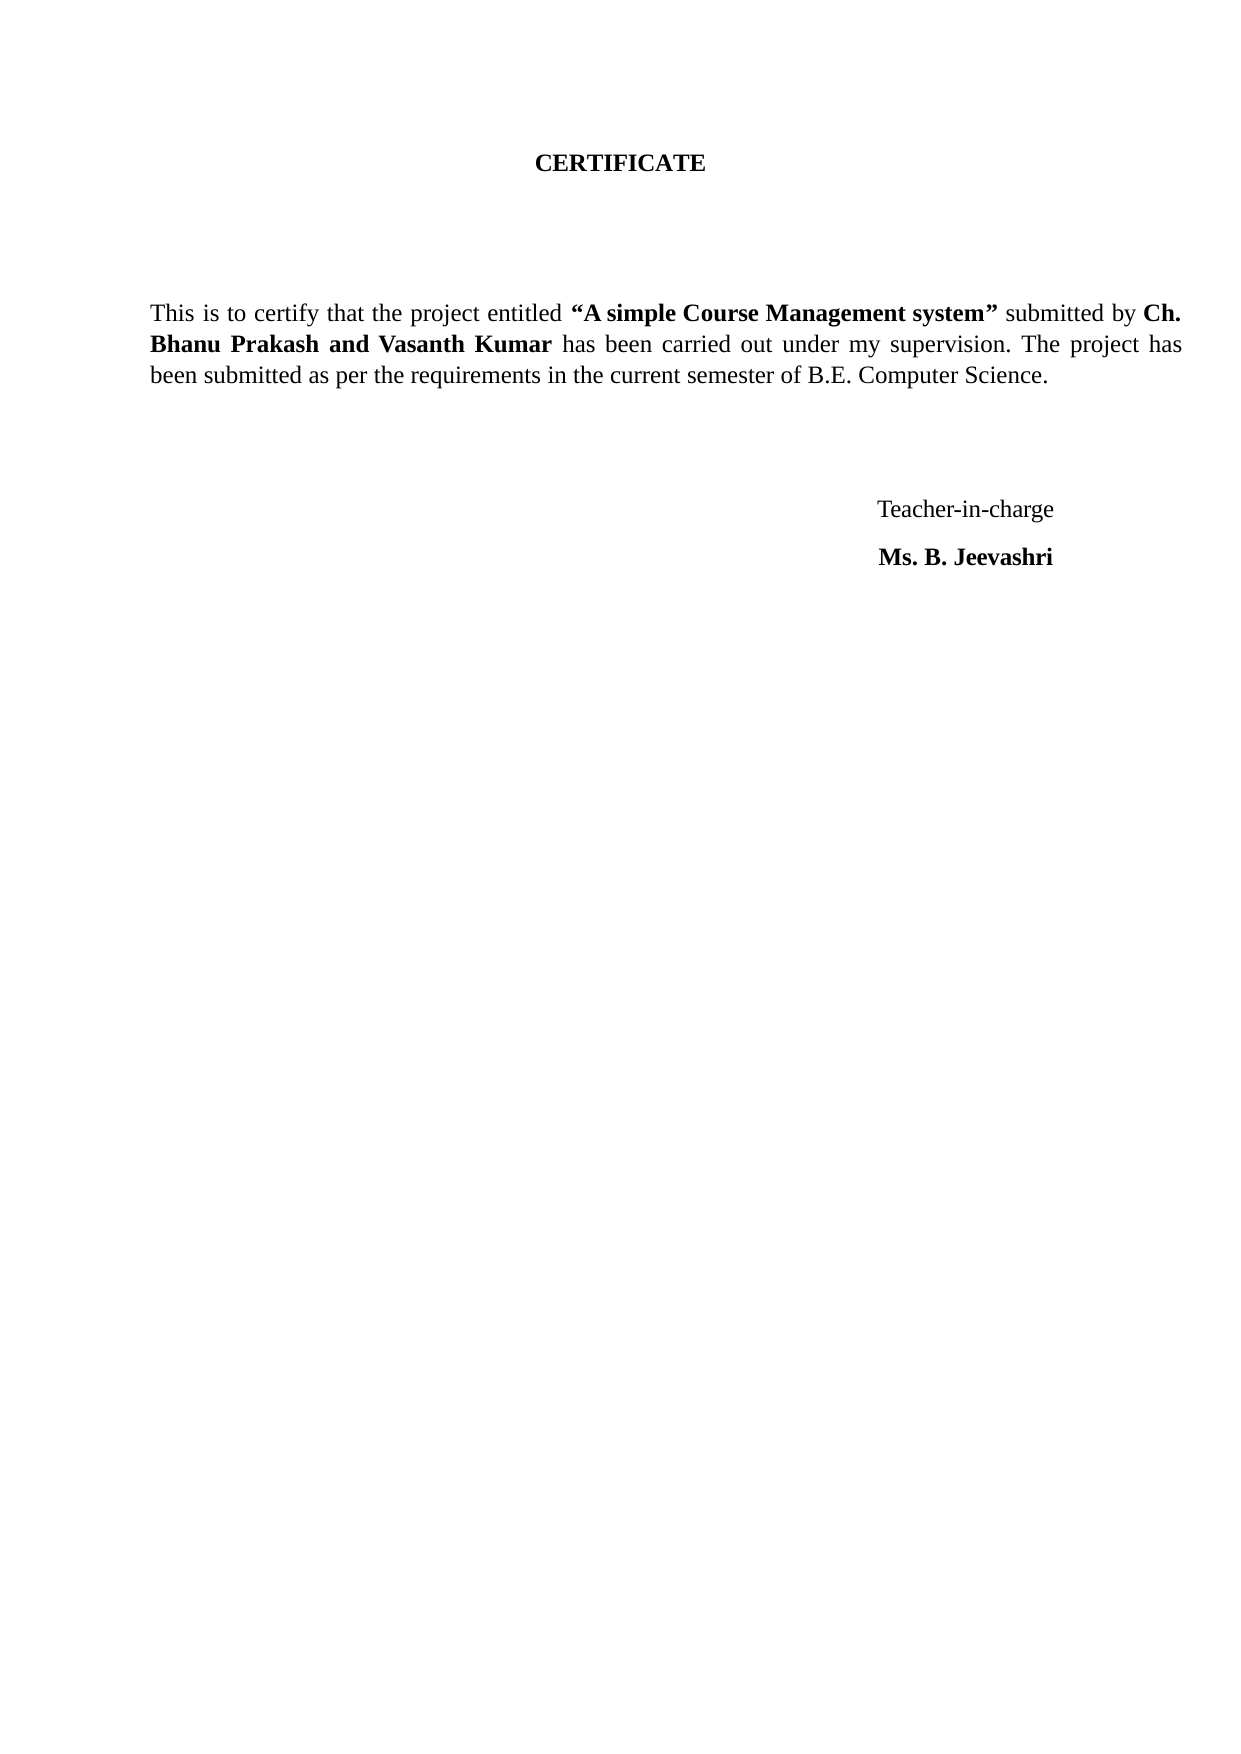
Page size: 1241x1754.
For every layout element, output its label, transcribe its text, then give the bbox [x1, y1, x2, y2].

subtitle CERTIFICATE [92, 148, 1148, 177]
text This is to certify that the project entitled “A simple Course Management system” submitted by Ch. Bhanu Prakash and Vasanth Kumar has been carried out under my supervision. The project has been submitted as per the requirements in the current semester of B.E. Computer Science. [150, 298, 1182, 389]
text Teacher-in-charge [877, 494, 1182, 523]
text Ms. B. Jeevashri [878, 542, 1182, 571]
